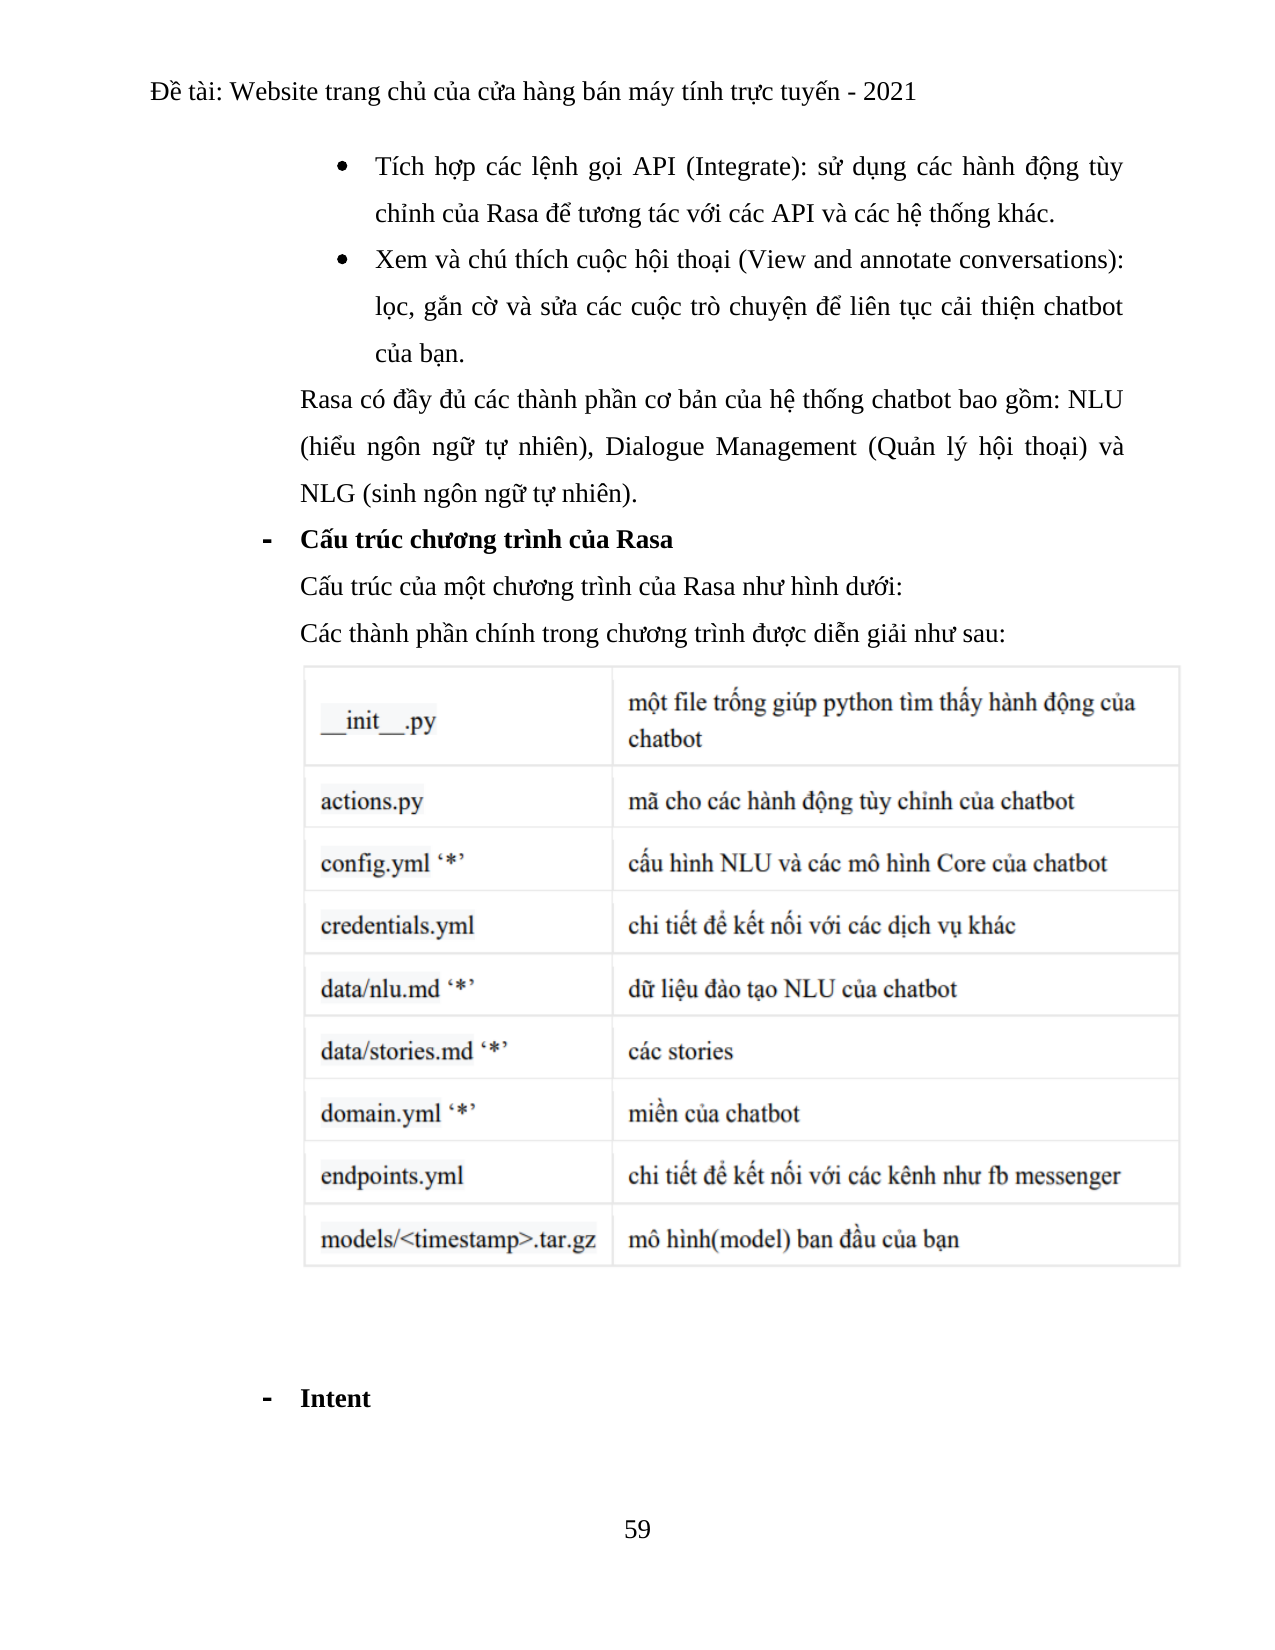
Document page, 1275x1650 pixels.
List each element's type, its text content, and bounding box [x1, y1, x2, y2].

list Các thành phần chính trong chương trình được diễn giải như sau: [300, 617, 1125, 648]
list Cấu trúc của một chương trình của Rasa như hình dưới: [300, 570, 1125, 602]
list Tích hợp các lệnh gọi API (Integrate): sử dụng các hành động tùy chỉnh của Rasa để tương tác với các API và các hệ thống khác. [337, 150, 1125, 228]
picture [300, 663, 1184, 1273]
list Xem và chú thích cuộc hội thoại (View and annotate conversations): lọc, gắn cờ và sửa các cuộc trò chuyện để liên tục cải thiện chatbot của bạn. [337, 243, 1125, 368]
list Rasa có đầy đủ các thành phần cơ bản của hệ thống chatbot bao gồm: NLU (hiểu ngôn ngữ tự nhiên), Dialogue Management (Quản lý hội thoại) và NLG (sinh ngôn ngữ tự nhiên). [300, 383, 1125, 508]
list Cấu trúc chương trình của Rasa [262, 523, 1125, 555]
list Intent [262, 1382, 1125, 1413]
